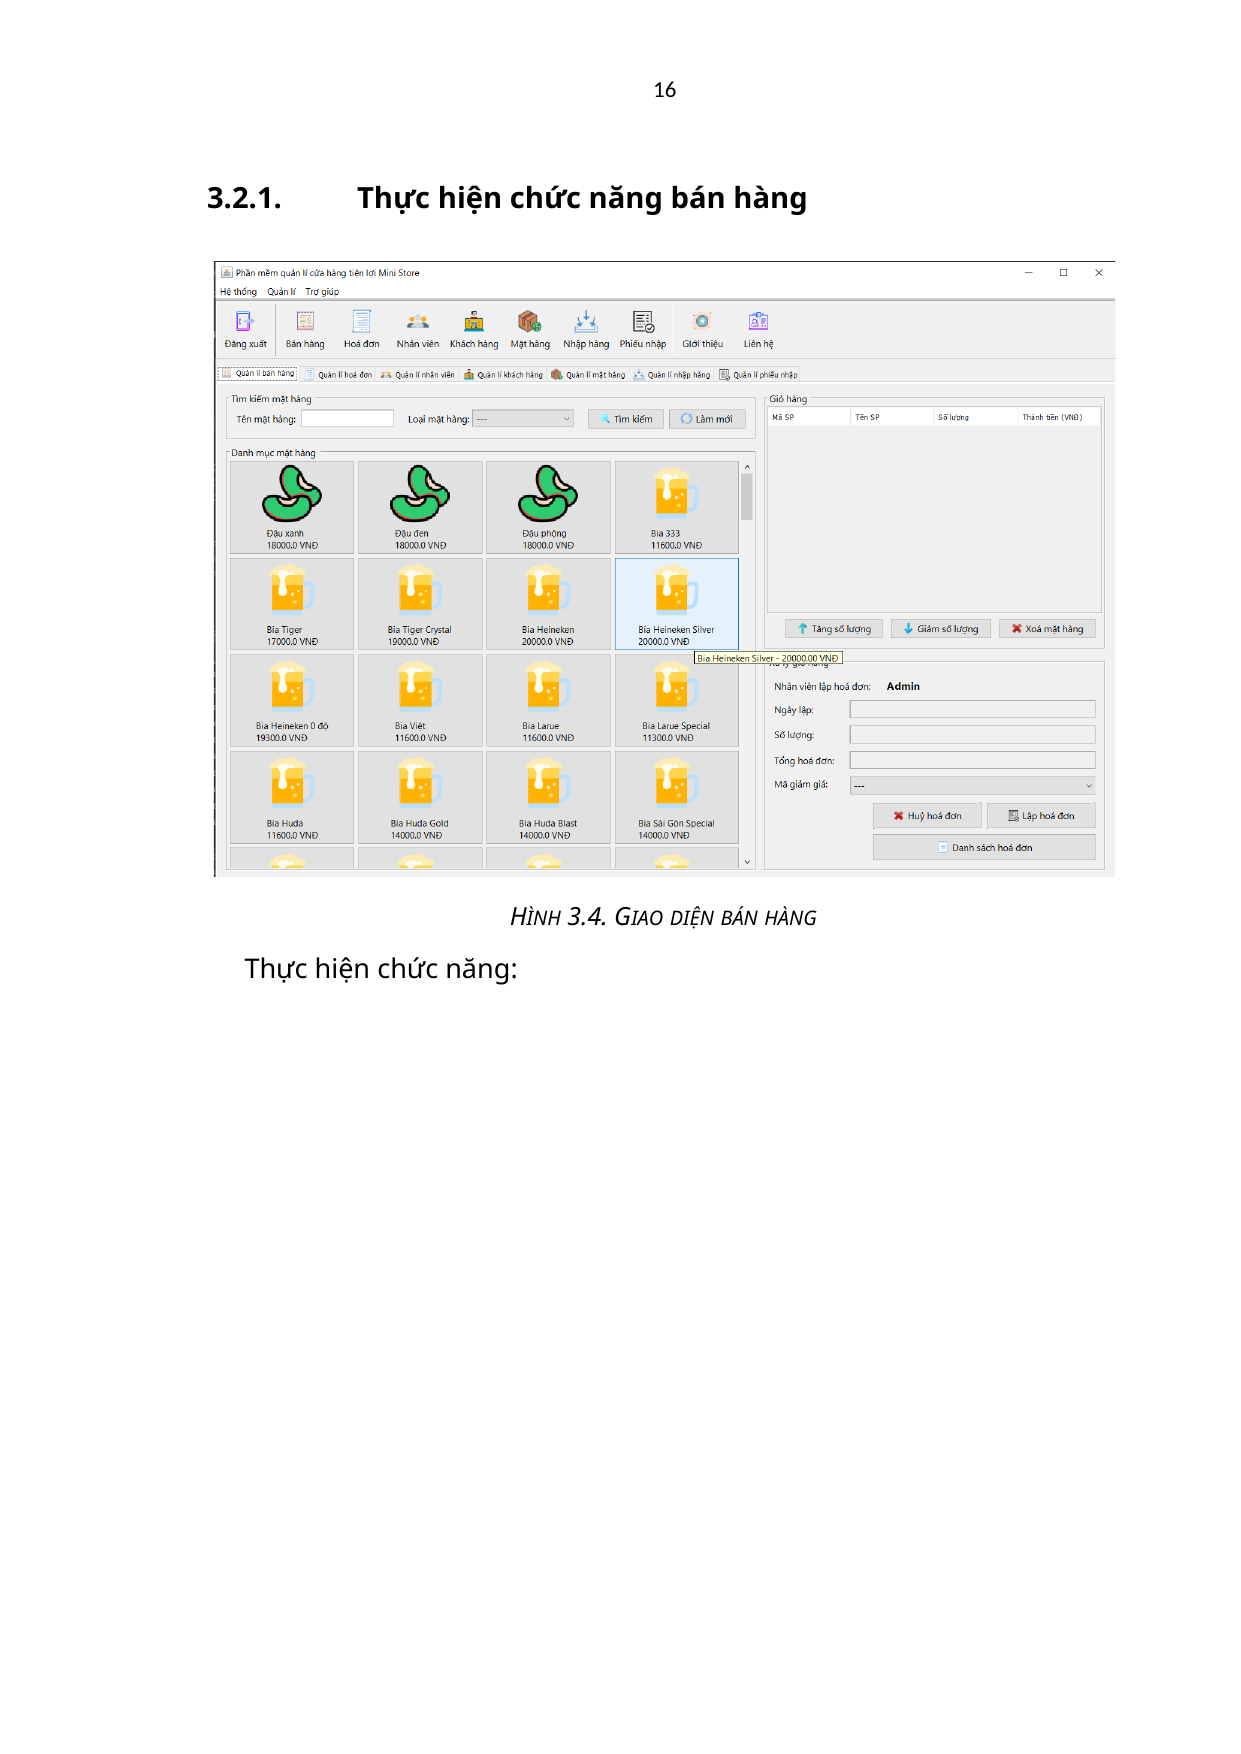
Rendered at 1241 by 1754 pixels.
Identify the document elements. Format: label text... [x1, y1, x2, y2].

text Hình 3.4. Giao diện bán hàng [207, 899, 1122, 933]
text Thực hiện chức năng: [207, 950, 1122, 987]
picture [213, 261, 1116, 877]
subtitle Thực hiện chức năng bán hàng [207, 177, 1122, 217]
